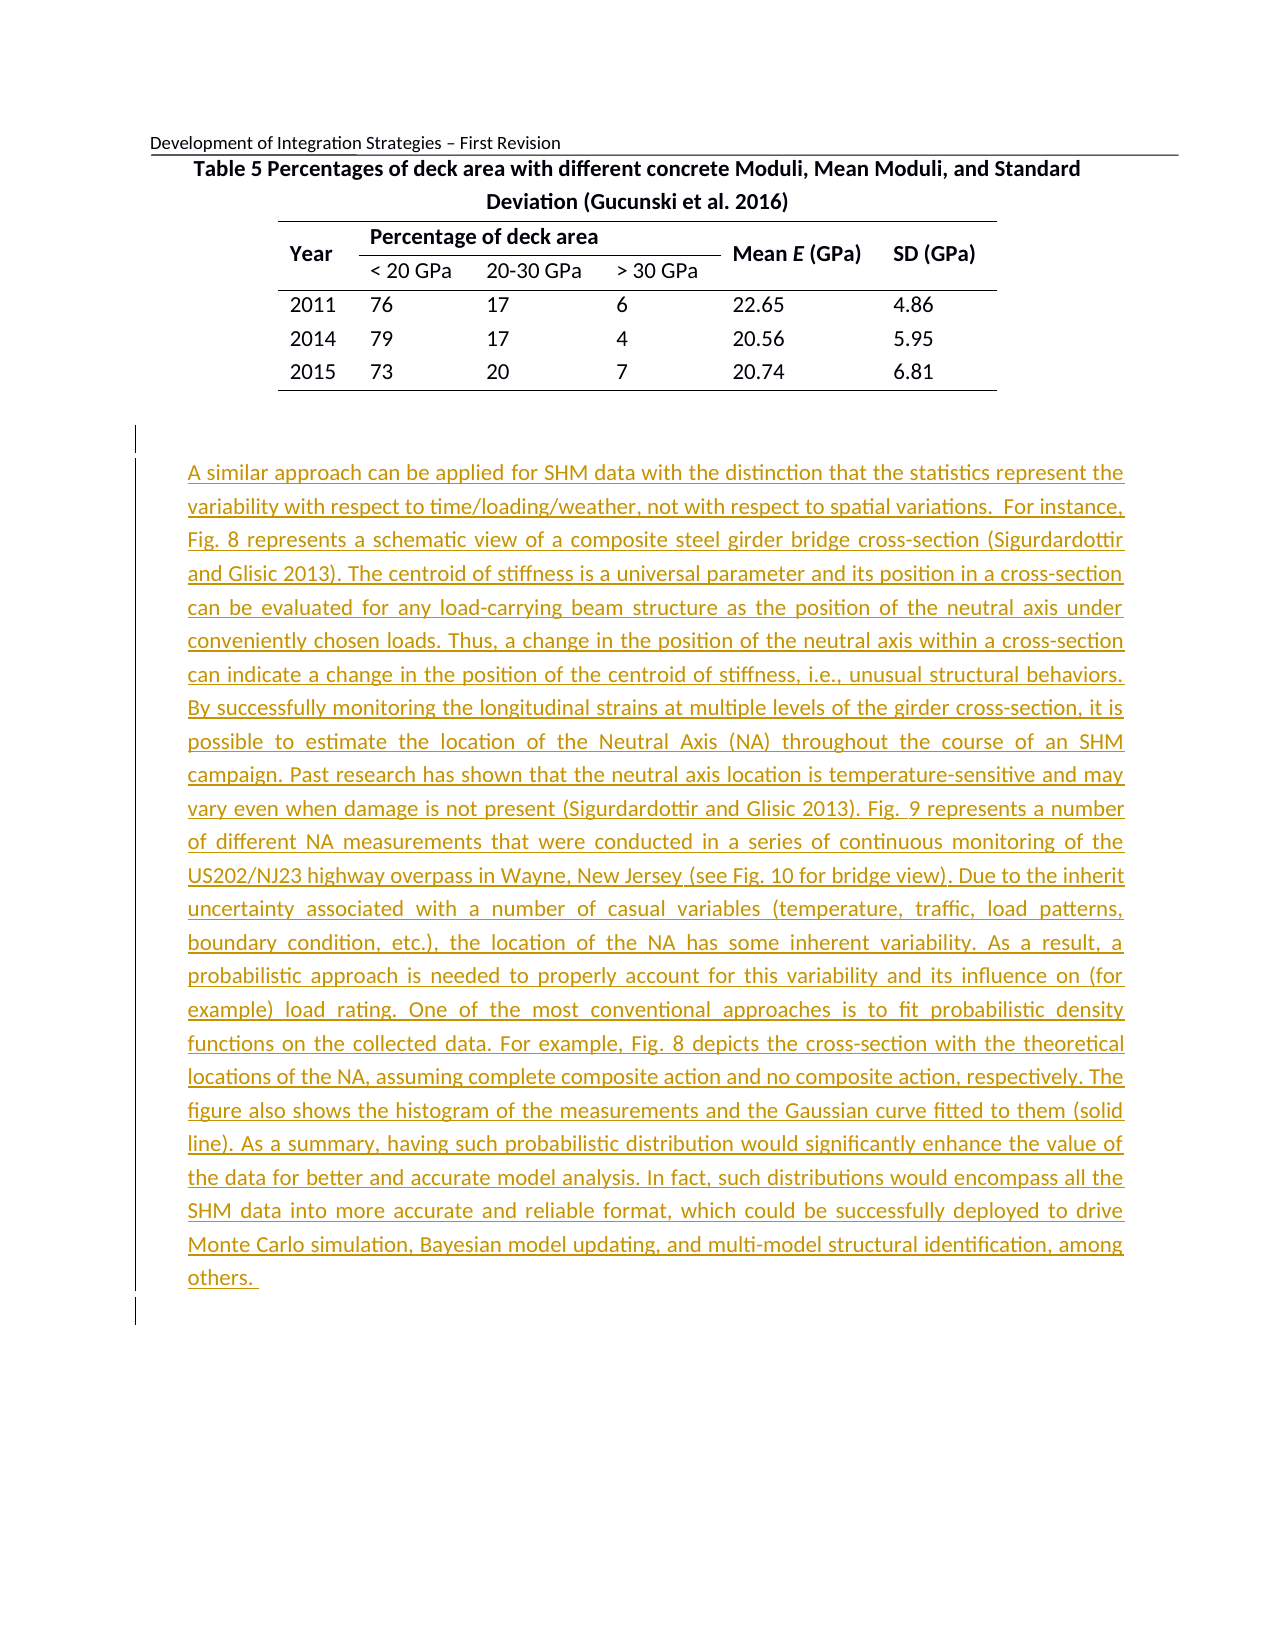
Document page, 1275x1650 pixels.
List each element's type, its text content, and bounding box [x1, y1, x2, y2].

table_cell 20.74 [721, 357, 882, 390]
table_cell 2015 [278, 357, 358, 390]
table_cell 2011 [278, 291, 358, 324]
table_cell 17 [475, 291, 605, 324]
table_cell 4 [605, 324, 721, 357]
table_cell 5.95 [882, 324, 997, 357]
table_header Year [278, 222, 358, 289]
table_header SD (GPa) [882, 222, 997, 289]
table_cell 4.86 [882, 291, 997, 324]
table_cell 6 [605, 291, 721, 324]
table_cell 79 [359, 324, 475, 357]
table_cell > 30 GPa [605, 256, 721, 289]
table_cell 20-30 GPa [475, 256, 605, 289]
table_cell < 20 GPa [359, 256, 475, 289]
table_header Mean E (GPa) [721, 222, 882, 289]
table_cell 6.81 [882, 357, 997, 390]
text Table 5 Percentages of deck area with different concrete Moduli, Mean Moduli, and Standard Deviation (Gucunski et al. 2016) [150, 154, 1125, 216]
table_cell 76 [359, 291, 475, 324]
table_cell 20 [475, 357, 605, 390]
table_cell 2014 [278, 324, 358, 357]
table_cell 73 [359, 357, 475, 390]
table_cell 22.65 [721, 291, 882, 324]
table_cell 7 [605, 357, 721, 390]
table_header Percentage of deck area [359, 222, 721, 255]
table_cell 17 [475, 324, 605, 357]
table_cell 20.56 [721, 324, 882, 357]
